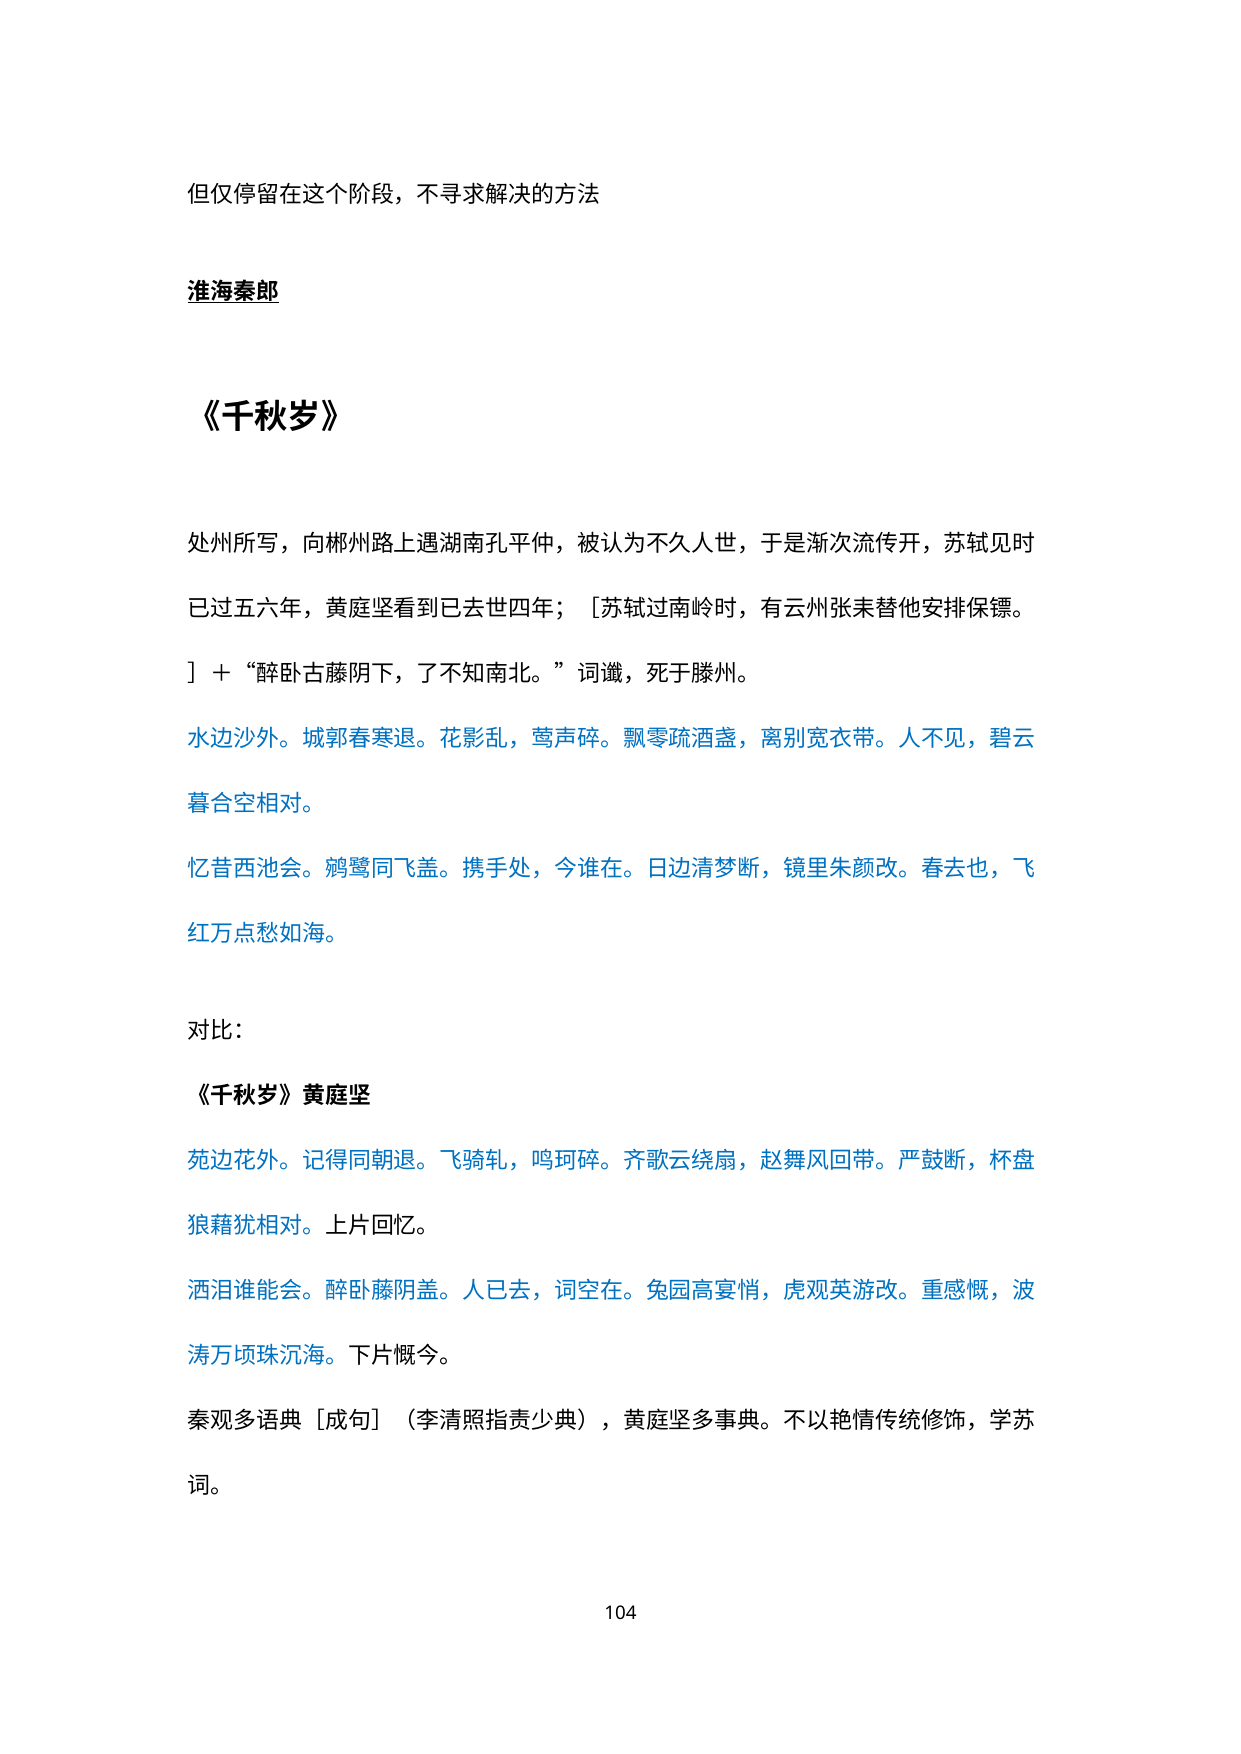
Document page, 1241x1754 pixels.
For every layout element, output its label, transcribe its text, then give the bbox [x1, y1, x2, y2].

text 秦观多语典［成句］（李清照指责少典），黄庭坚多事典。不以艳情传统修饰，学苏词。 [187, 1387, 1053, 1517]
text 苑边花外。记得同朝退。飞骑轧，鸣珂碎。齐歌云绕扇，赵舞风回带。严鼓断，杯盘狼藉犹相对。上片回忆。 [187, 1127, 1053, 1257]
text 水边沙外。城郭春寒退。花影乱，莺声碎。飘零疏酒盏，离别宽衣带。人不见，碧云暮合空相对。 [187, 704, 1053, 834]
text 淮海秦郎 [187, 257, 1053, 322]
text 忆昔西池会。鹓鹭同飞盖。携手处，今谁在。日边清梦断，镜里朱颜改。春去也，飞红万点愁如海。 [187, 834, 1053, 964]
text 对比： [187, 997, 1053, 1062]
text 但仅停留在这个阶段，不寻求解决的方法 [187, 160, 1053, 225]
text 《千秋岁》黄庭坚 [187, 1062, 1053, 1127]
text 洒泪谁能会。醉卧藤阴盖。人已去，词空在。兔园高宴悄，虎观英游改。重感慨，波涛万顷珠沉海。下片慨今。 [187, 1257, 1053, 1387]
subtitle 《千秋岁》 [187, 382, 1053, 447]
text 处州所写，向郴州路上遇湖南孔平仲，被认为不久人世，于是渐次流传开，苏轼见时已过五六年，黄庭坚看到已去世四年；［苏轼过南岭时，有云州张耒替他安排保镖。］＋“醉卧古藤阴下，了不知南北。”词谶，死于滕州。 [187, 509, 1053, 704]
